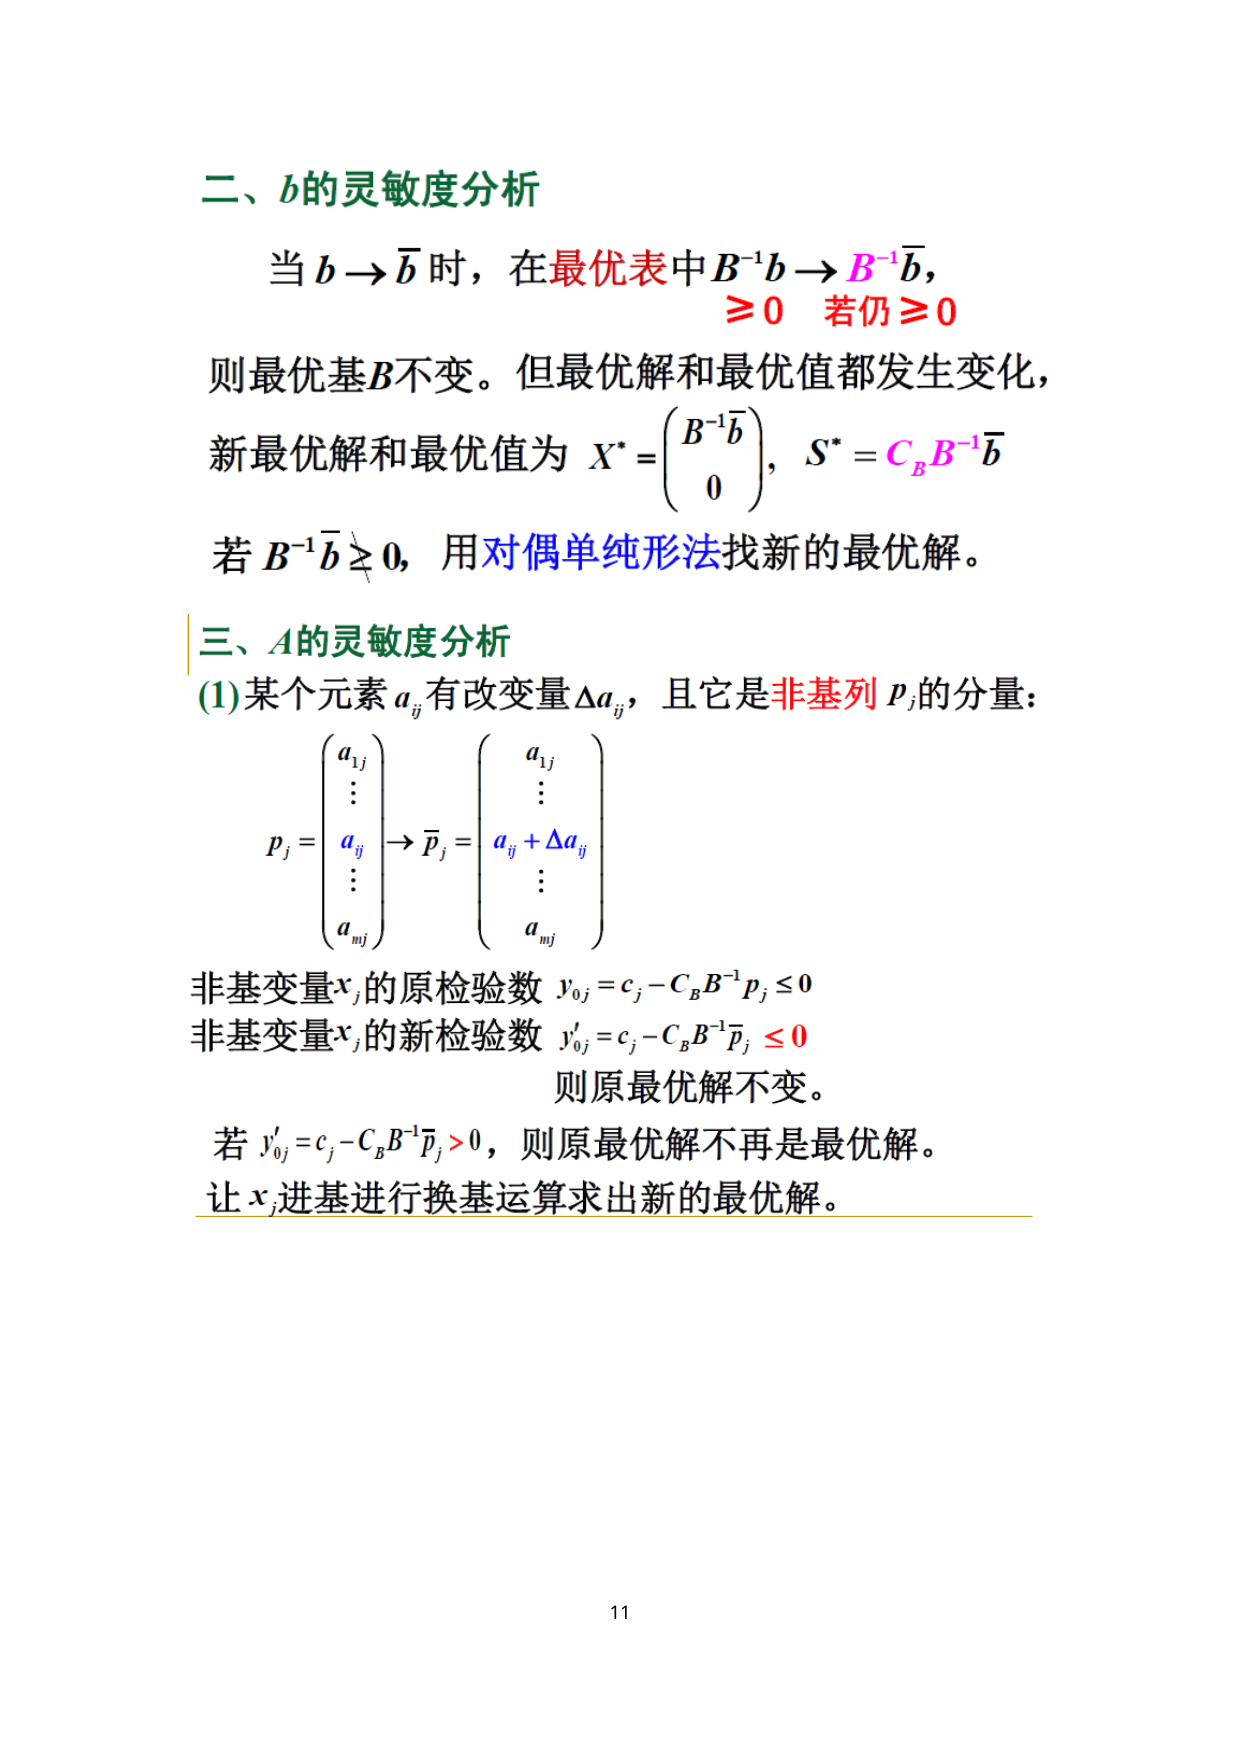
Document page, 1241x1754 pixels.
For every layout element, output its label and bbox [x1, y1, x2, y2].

picture [187, 159, 1053, 596]
picture [187, 614, 1053, 1217]
